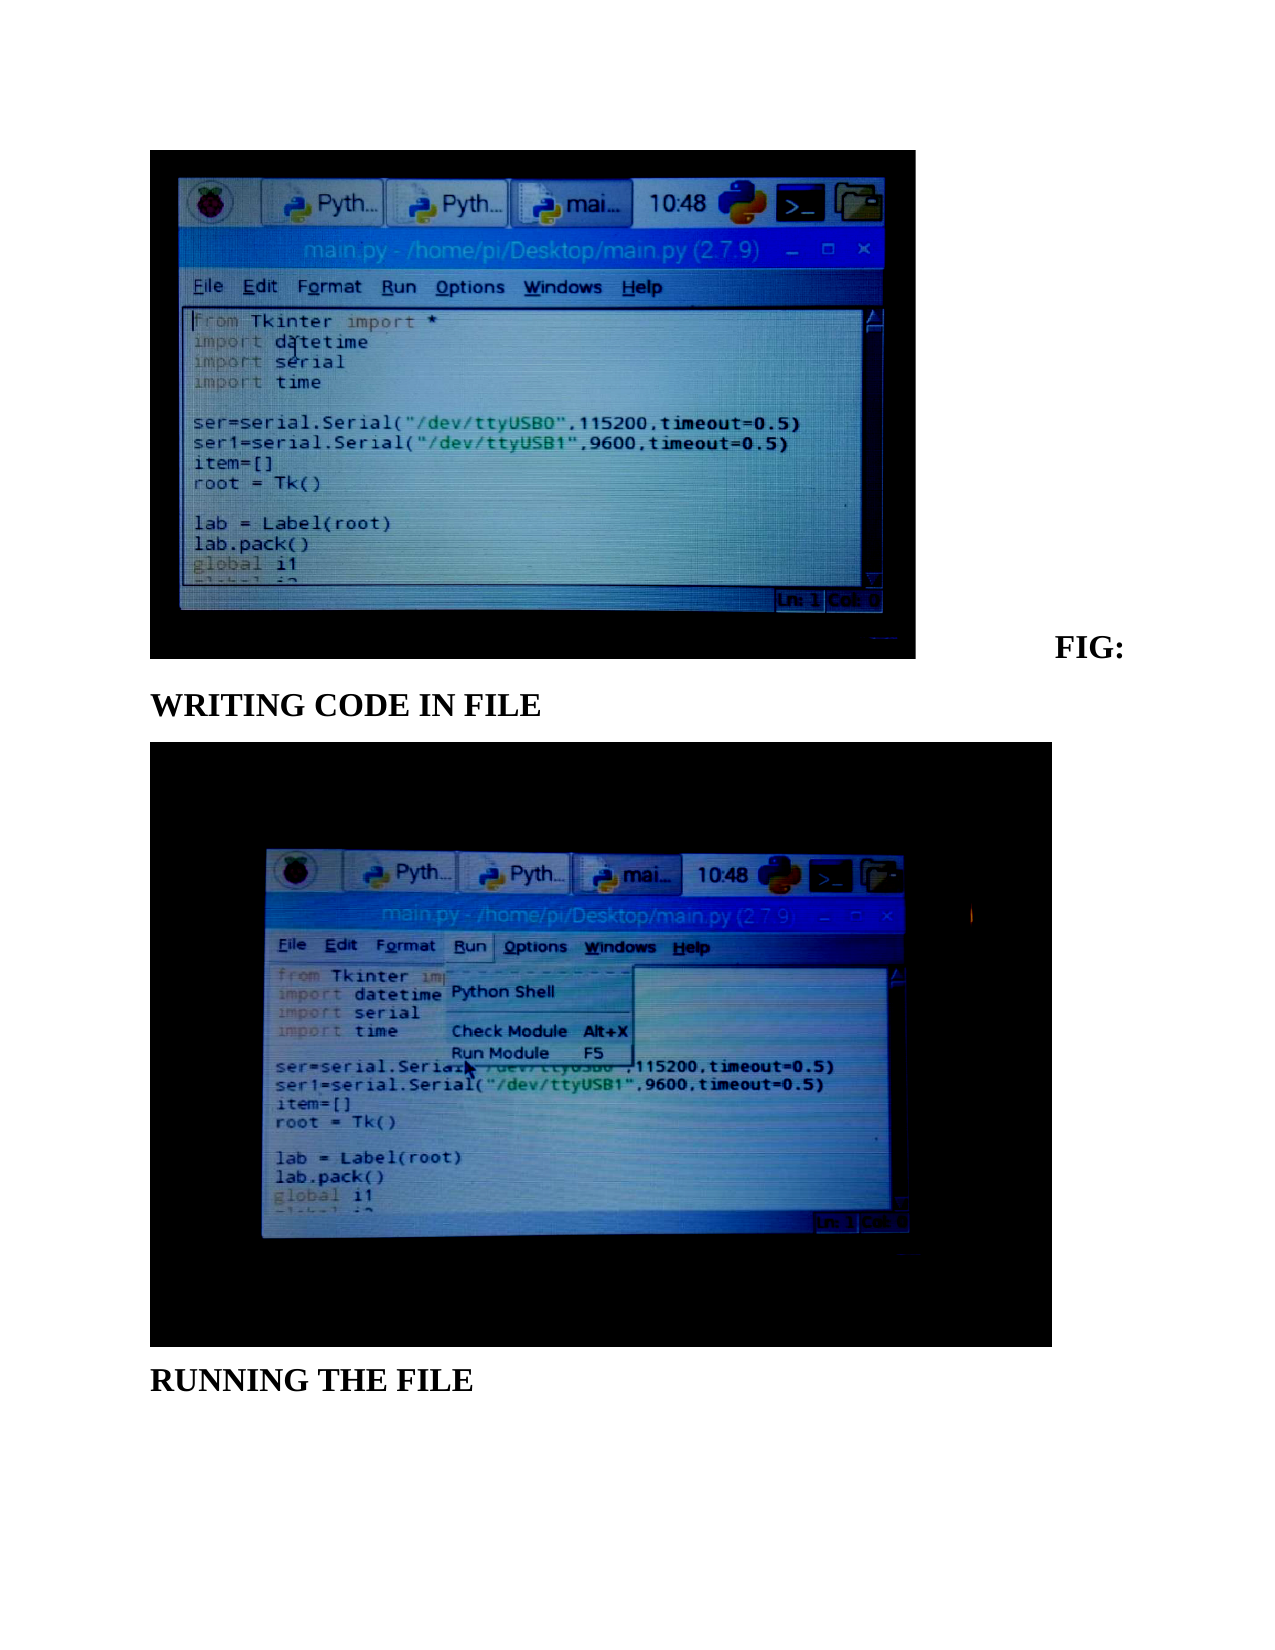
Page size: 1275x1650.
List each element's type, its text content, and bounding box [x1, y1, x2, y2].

text FIG: WRITING CODE IN FILE [150, 150, 1125, 723]
text RUNNING THE FILE [150, 1360, 1125, 1398]
